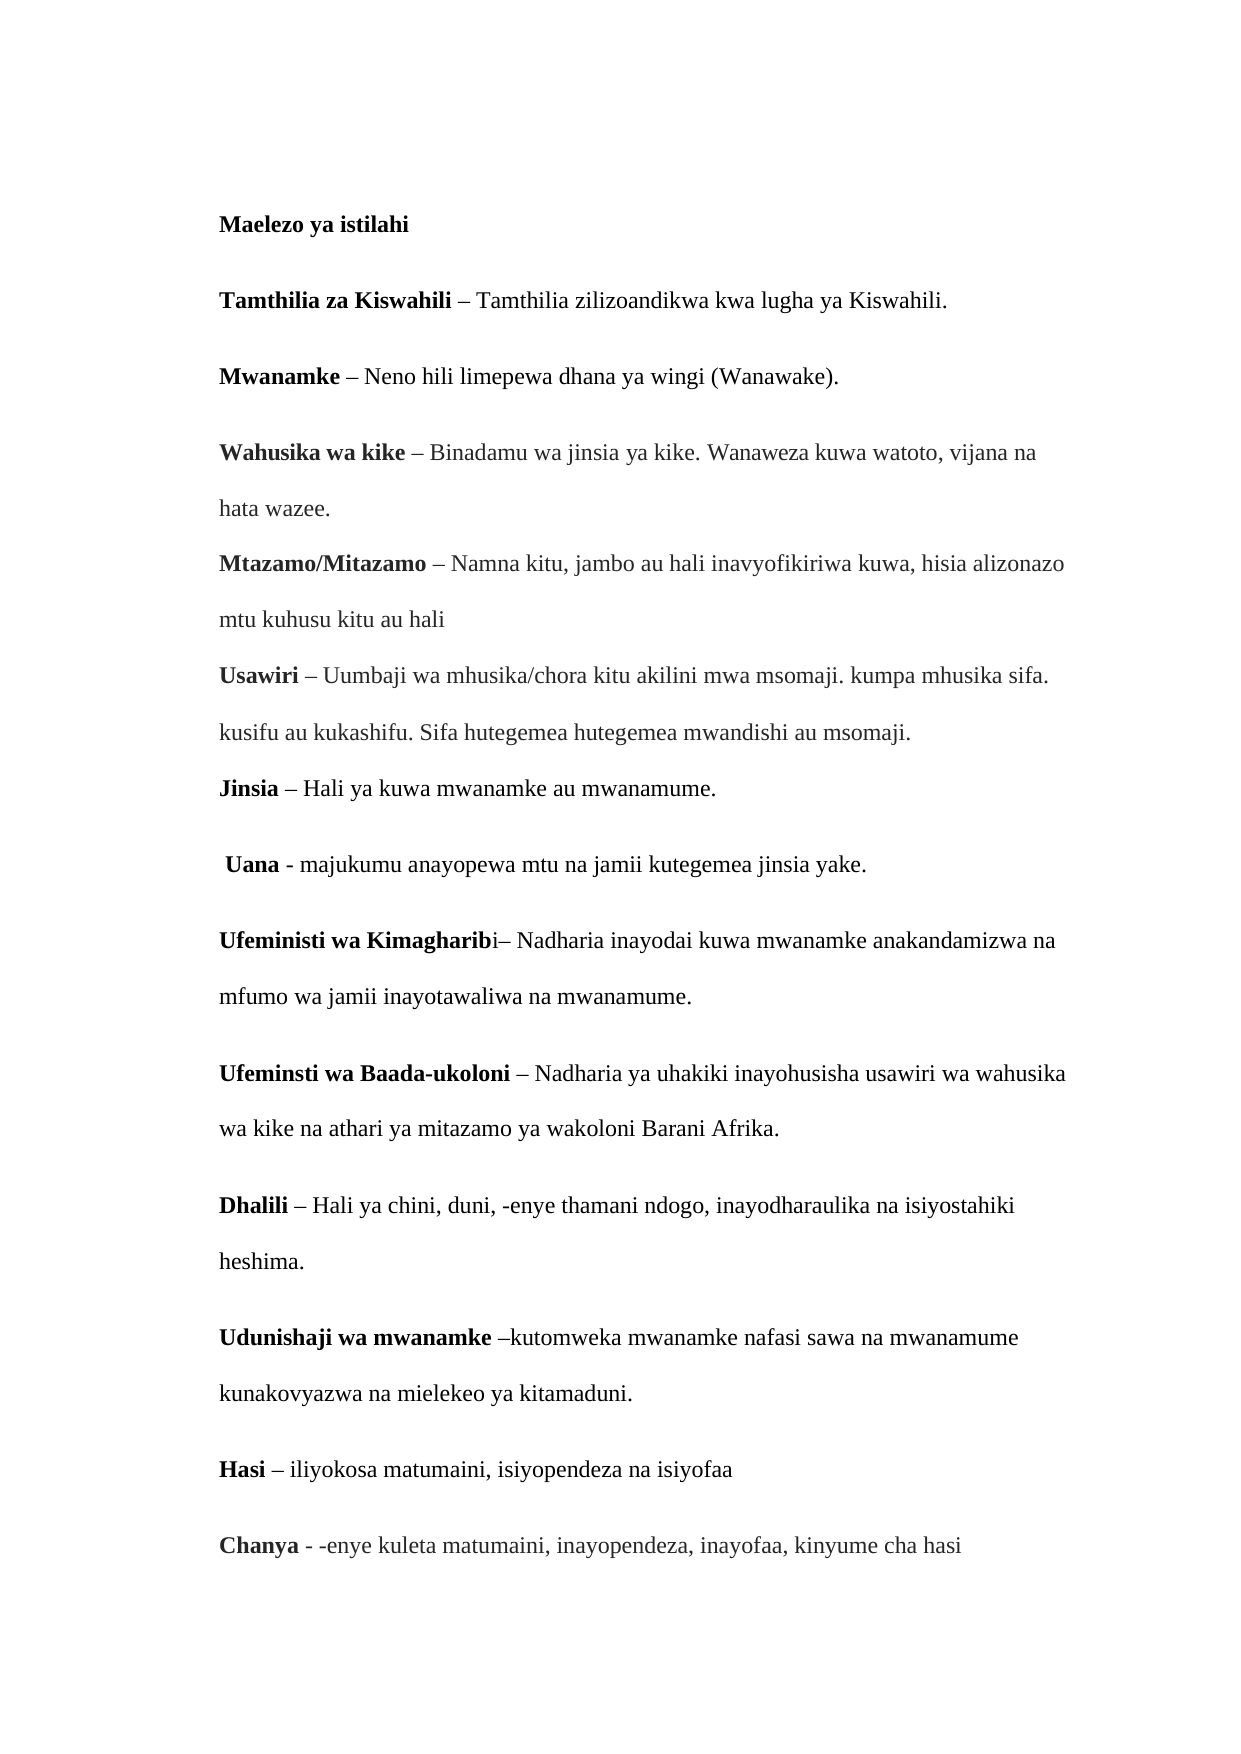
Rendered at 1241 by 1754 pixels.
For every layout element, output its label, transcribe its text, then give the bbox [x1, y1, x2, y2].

subtitle Maelezo ya istilahi [219, 210, 1134, 238]
text Mtazamo/Mitazamo – Namna kitu, jambo au hali inavyofikiriwa kuwa, hisia alizonazo mtu kuhusu kitu au hali [219, 549, 1075, 633]
text Wahusika wa kike – Binadamu wa jinsia ya kike. Wanaweza kuwa watoto, vijana na hata wazee. [219, 438, 1075, 521]
text Usawiri – Uumbaji wa mhusika/chora kitu akilini mwa msomaji. kumpa mhusika sifa. kusifu au kukashifu. Sifa hutegemea hutegemea mwandishi au msomaji. [219, 662, 1075, 745]
text Tamthilia za Kiswahili – Tamthilia zilizoandikwa kwa lugha ya Kiswahili. [219, 286, 1134, 313]
text Hasi – iliyokosa matumaini, isiyopendeza na isiyofaa [219, 1455, 1134, 1483]
text Mwanamke – Neno hili limepewa dhana ya wingi (Wanawake). [219, 362, 1134, 390]
text Ufeminsti wa Baada-ukoloni – Nadharia ya uhakiki inayohusisha usawiri wa wahusika wa kike na athari ya mitazamo ya wakoloni Barani Afrika. [219, 1058, 1075, 1142]
text Jinsia – Hali ya kuwa mwanamke au mwanamume. [219, 774, 1134, 801]
text Ufeministi wa Kimagharibi– Nadharia inayodai kuwa mwanamke anakandamizwa na mfumo wa jamii inayotawaliwa na mwanamume. [219, 926, 1075, 1010]
text Udunishaji wa mwanamke –kutomweka mwanamke nafasi sawa na mwanamume kunakovyazwa na mielekeo ya kitamaduni. [219, 1323, 1134, 1407]
text Uana - majukumu anayopewa mtu na jamii kutegemea jinsia yake. [225, 850, 1134, 878]
text Chanya - -enye kuleta matumaini, inayopendeza, inayofaa, kinyume cha hasi [219, 1531, 1134, 1559]
text Dhalili – Hali ya chini, duni, -enye thamani ndogo, inayodharaulika na isiyostahiki heshima. [219, 1191, 1075, 1274]
